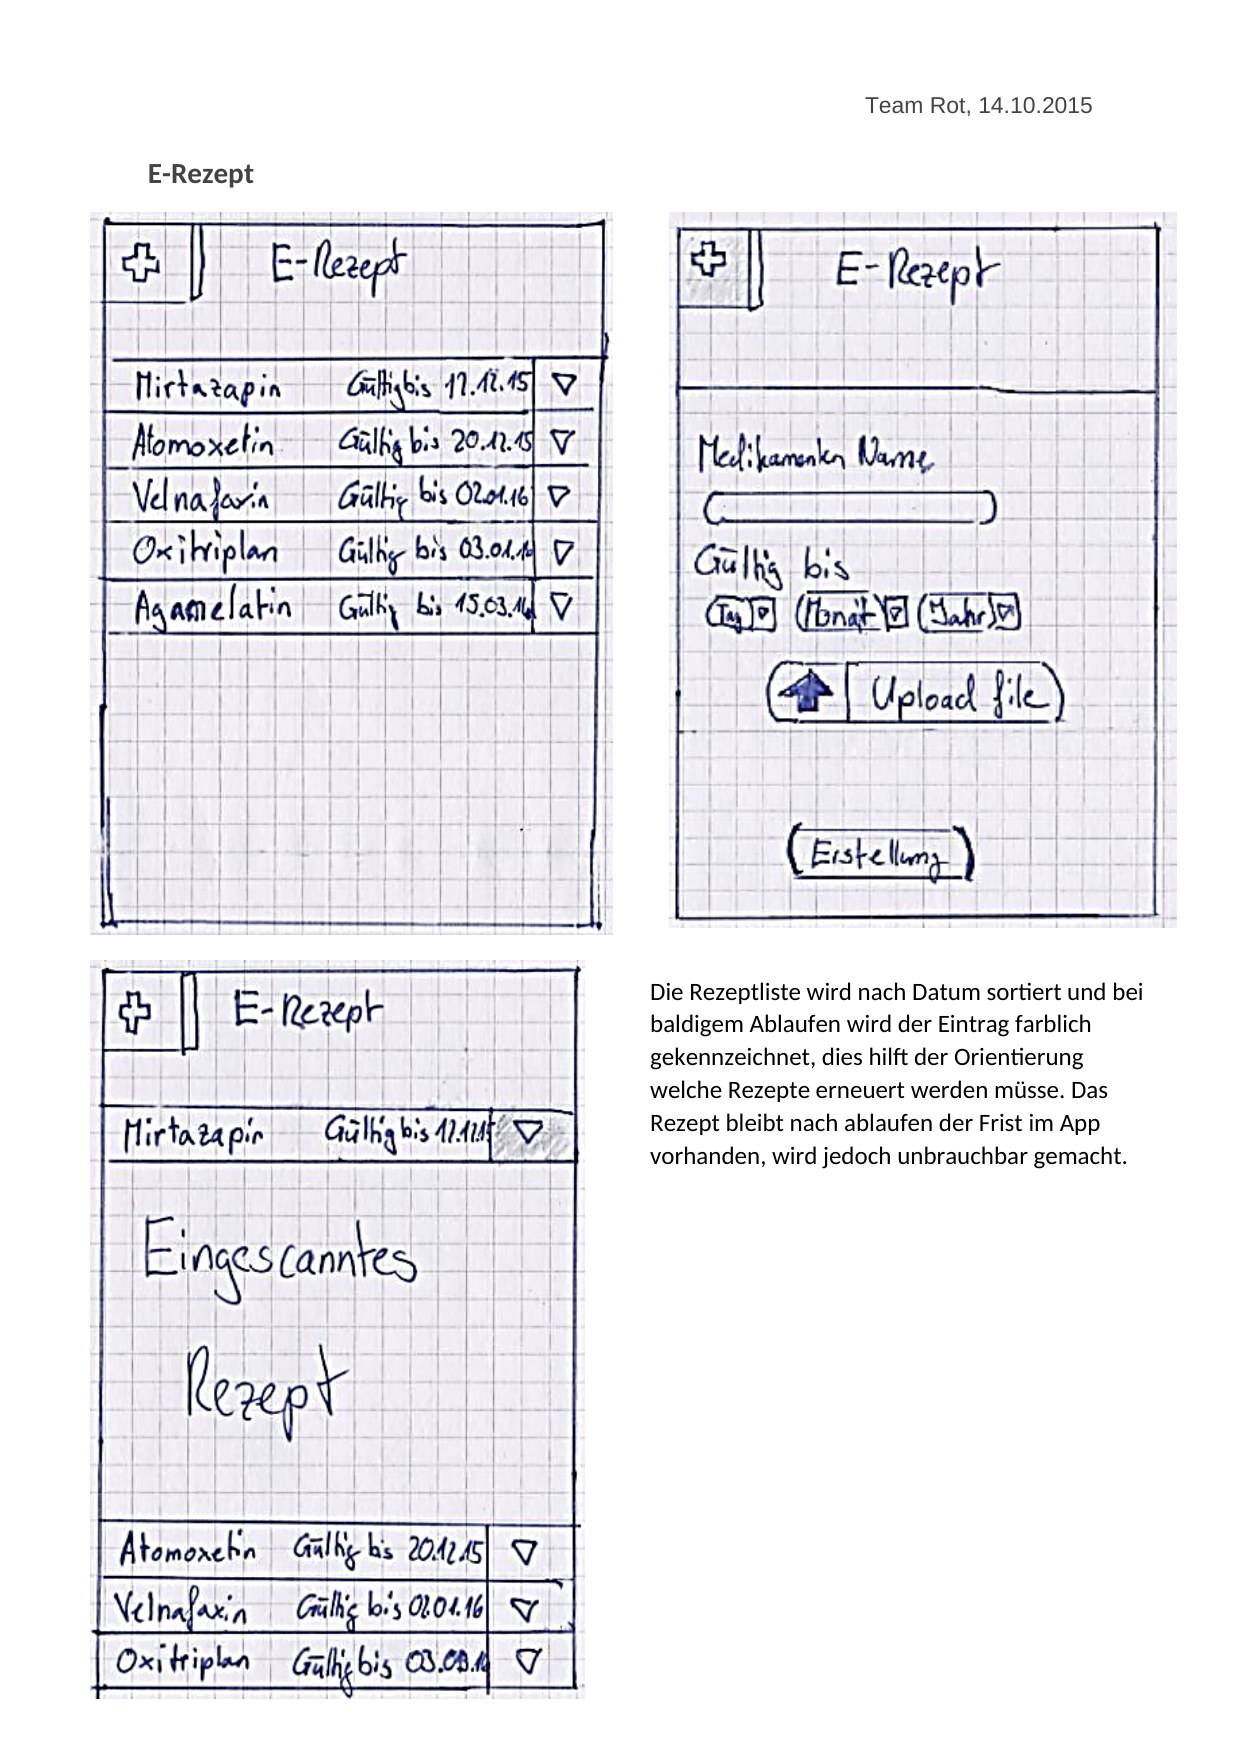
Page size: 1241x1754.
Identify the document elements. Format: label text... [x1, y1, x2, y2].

picture [90, 960, 585, 1699]
text E-Rezept [148, 155, 1093, 191]
picture [669, 212, 1177, 928]
picture [90, 212, 613, 935]
